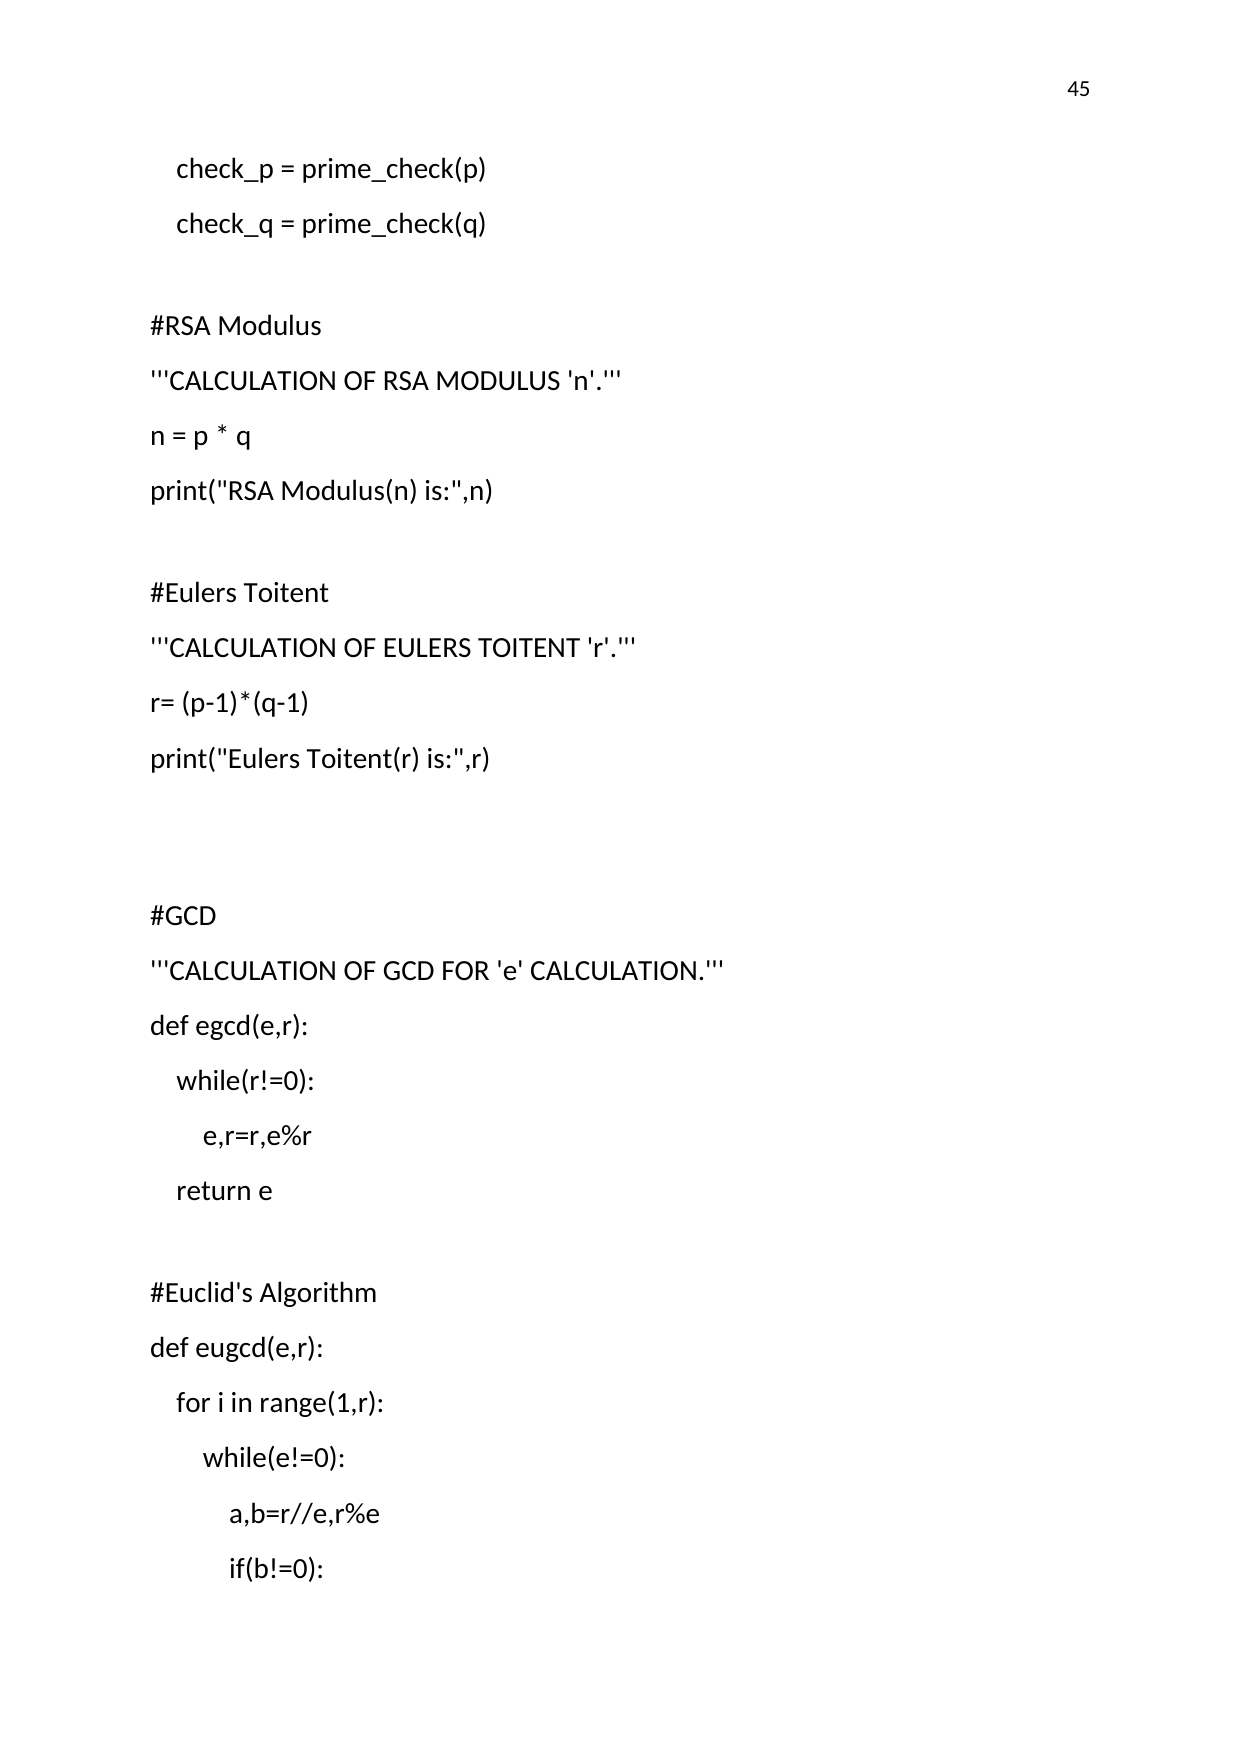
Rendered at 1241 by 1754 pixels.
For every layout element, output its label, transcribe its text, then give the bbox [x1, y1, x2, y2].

text #RSA Modulus [150, 307, 1090, 343]
text a,b=r//e,r%e [150, 1495, 1090, 1530]
text for i in range(1,r): [150, 1384, 1090, 1420]
text r= (p-1)*(q-1) [150, 684, 1090, 720]
text def eugcd(e,r): [150, 1329, 1090, 1365]
text check_p = prime_check(p) [150, 150, 1090, 186]
text return e [150, 1172, 1090, 1208]
text '''CALCULATION OF GCD FOR 'e' CALCULATION.''' [150, 952, 1090, 987]
text while(e!=0): [150, 1439, 1090, 1475]
text if(b!=0): [150, 1550, 1090, 1585]
text while(r!=0): [150, 1062, 1090, 1098]
text e,r=r,e%r [150, 1117, 1090, 1153]
text print("RSA Modulus(n) is:",n) [150, 472, 1090, 508]
text def egcd(e,r): [150, 1007, 1090, 1043]
text '''CALCULATION OF RSA MODULUS 'n'.''' [150, 362, 1090, 398]
text '''CALCULATION OF EULERS TOITENT 'r'.''' [150, 629, 1090, 665]
text check_q = prime_check(q) [150, 205, 1090, 241]
text print("Eulers Toitent(r) is:",r) [150, 740, 1090, 775]
text #GCD [150, 897, 1090, 932]
text #Euclid's Algorithm [150, 1274, 1090, 1310]
text n = p * q [150, 417, 1090, 453]
text #Eulers Toitent [150, 574, 1090, 610]
